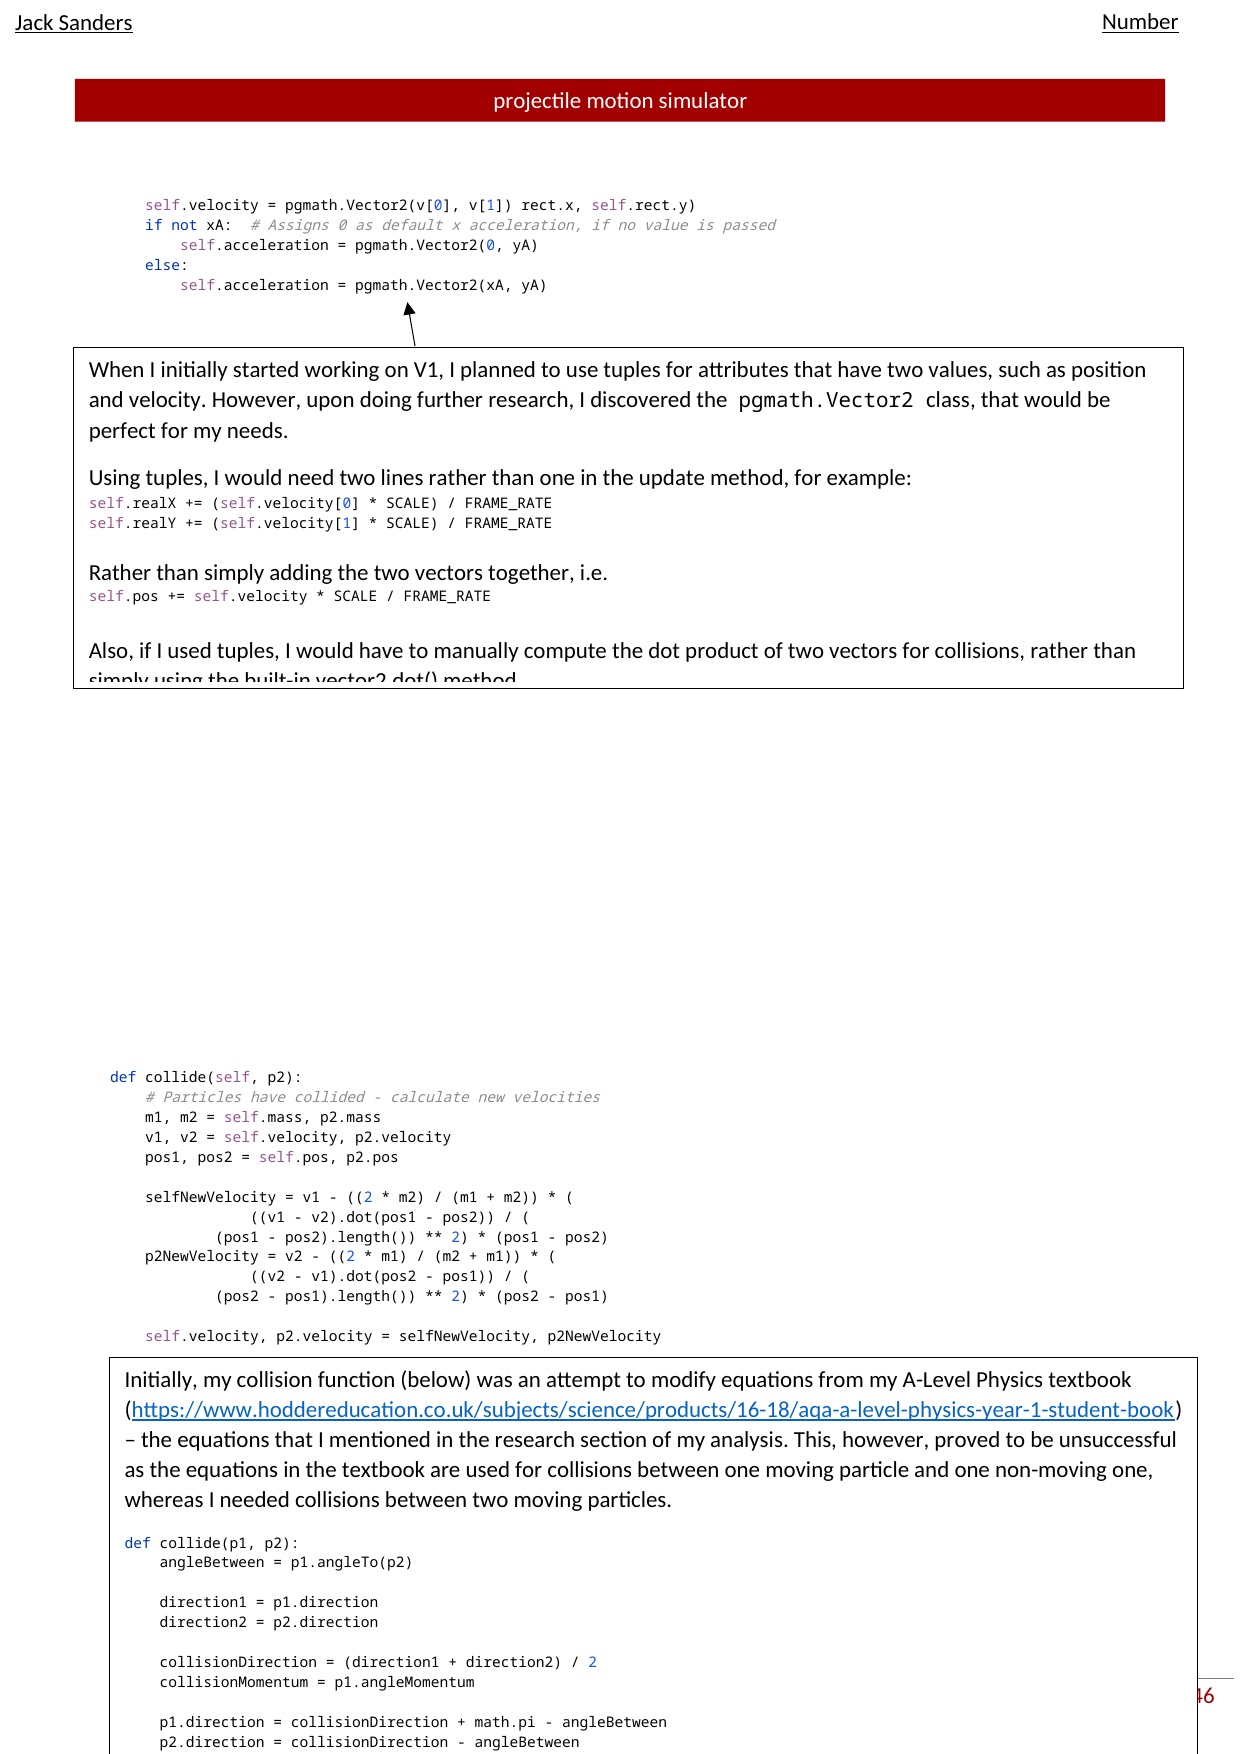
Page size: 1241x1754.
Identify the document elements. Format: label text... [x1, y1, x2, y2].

text self.velocity = pgmath.Vector2(v[0], v[1]) rect.x, self.rect.y) if not xA: # Assigns 0 as default x acceleration, if no value is passed self.acceleration = pgmath.Vector2(0, yA) else: self.acceleration = pgmath.Vector2(xA, yA) [75, 195, 1165, 294]
text def collide(self, p2): # Particles have collided - calculate new velocities m1, m2 = self.mass, p2.mass v1, v2 = self.velocity, p2.velocity pos1, pos2 = self.pos, p2.pos selfNewVelocity = v1 - ((2 * m2) / (m1 + m2)) * ( ((v1 - v2).dot(pos1 - pos2)) / ( (pos1 - pos2).length()) ** 2) * (pos1 - pos2) p2NewVelocity = v2 - ((2 * m1) / (m2 + m1)) * ( ((v2 - v1).dot(pos2 - pos1)) / ( (pos2 - pos1).length()) ** 2) * (pos2 - pos1) self.velocity, p2.velocity = selfNewVelocity, p2NewVelocity [75, 1047, 1165, 1346]
